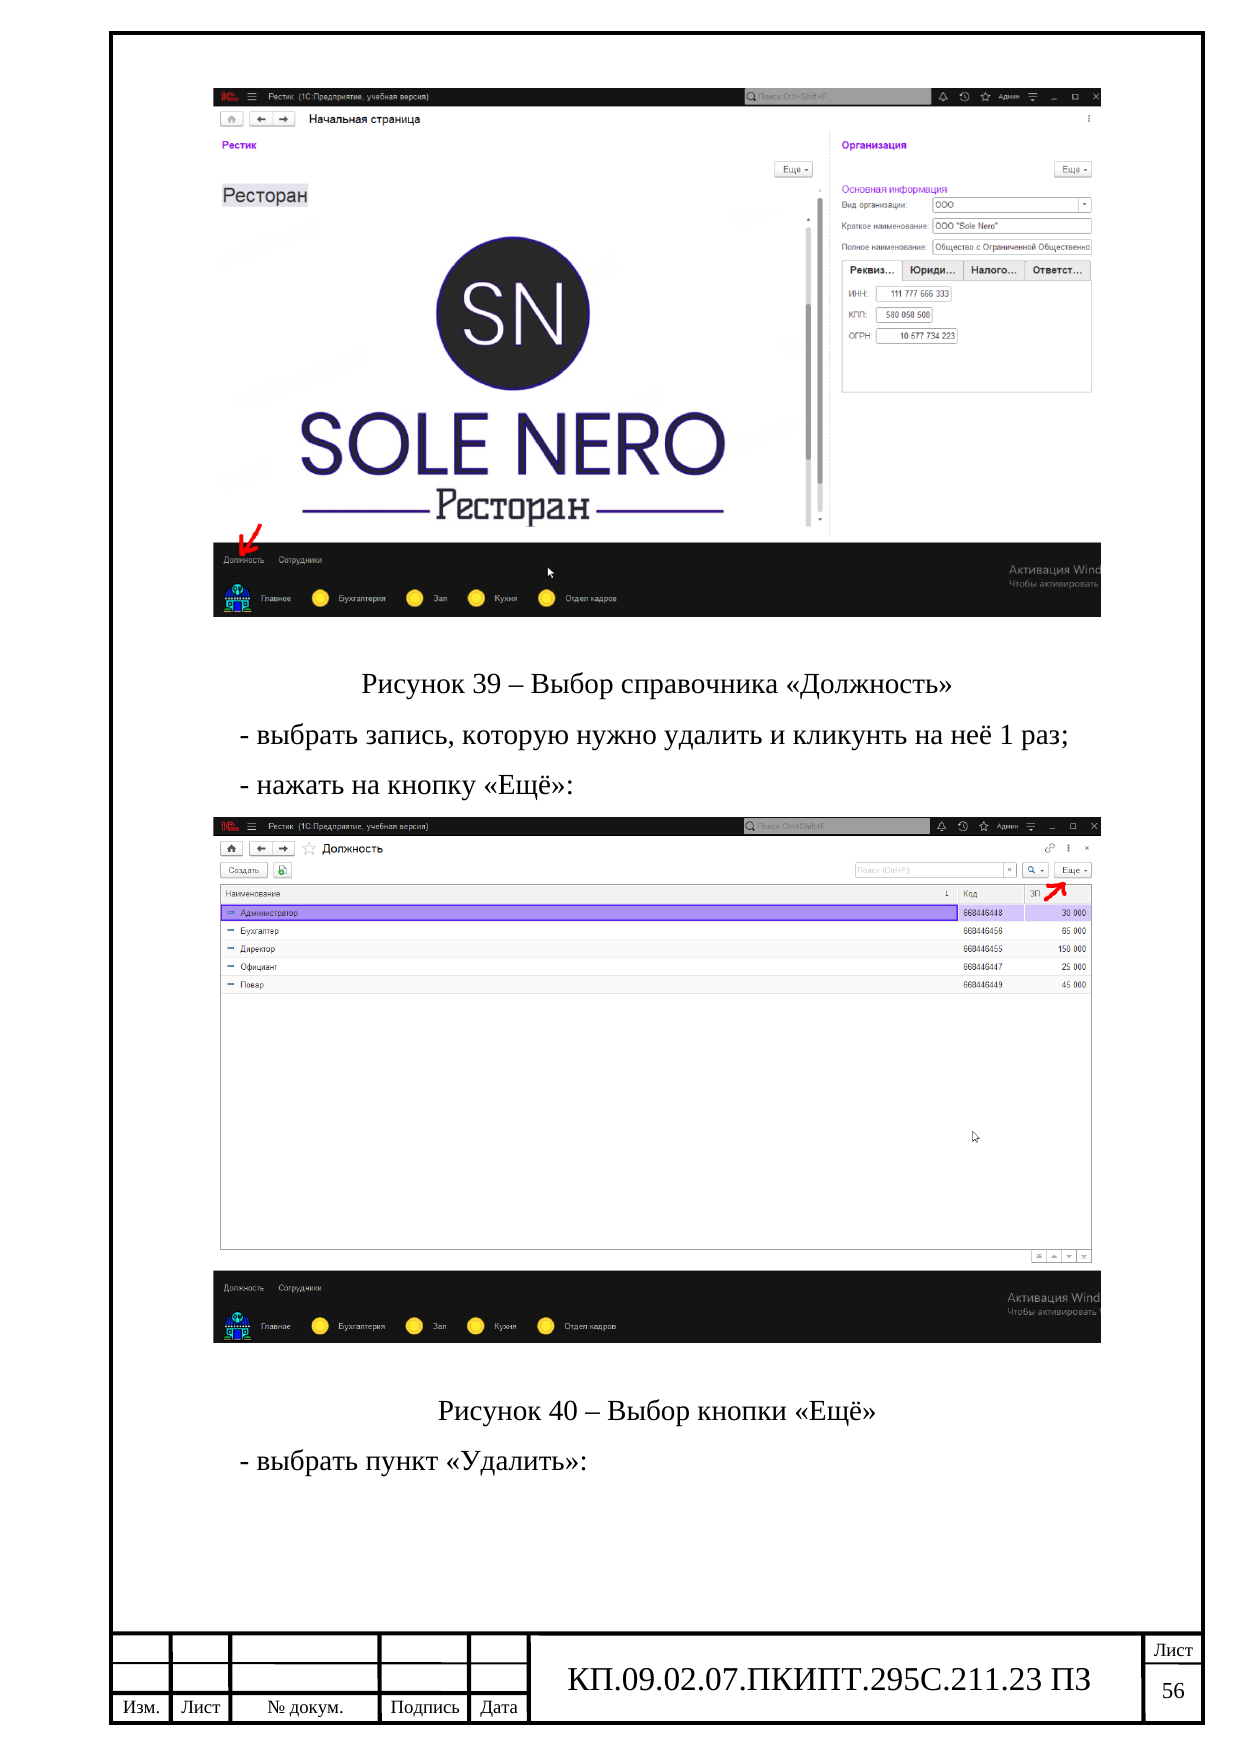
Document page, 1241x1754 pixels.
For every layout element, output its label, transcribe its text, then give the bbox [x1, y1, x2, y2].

picture [213, 88, 1101, 617]
list - выбрать пункт «Удалить»: [239, 1443, 1167, 1477]
list - нажать на кнопку «Ещё»: [239, 767, 1167, 801]
list - выбрать запись, которую нужно удалить и кликунть на неё 1 раз; [239, 717, 1167, 750]
text Рисунок 39 – Выбор справочника «Должность» [148, 666, 1167, 700]
picture [213, 817, 1101, 1343]
text Рисунок 40 – Выбор кнопки «Ещё» [148, 1393, 1167, 1426]
